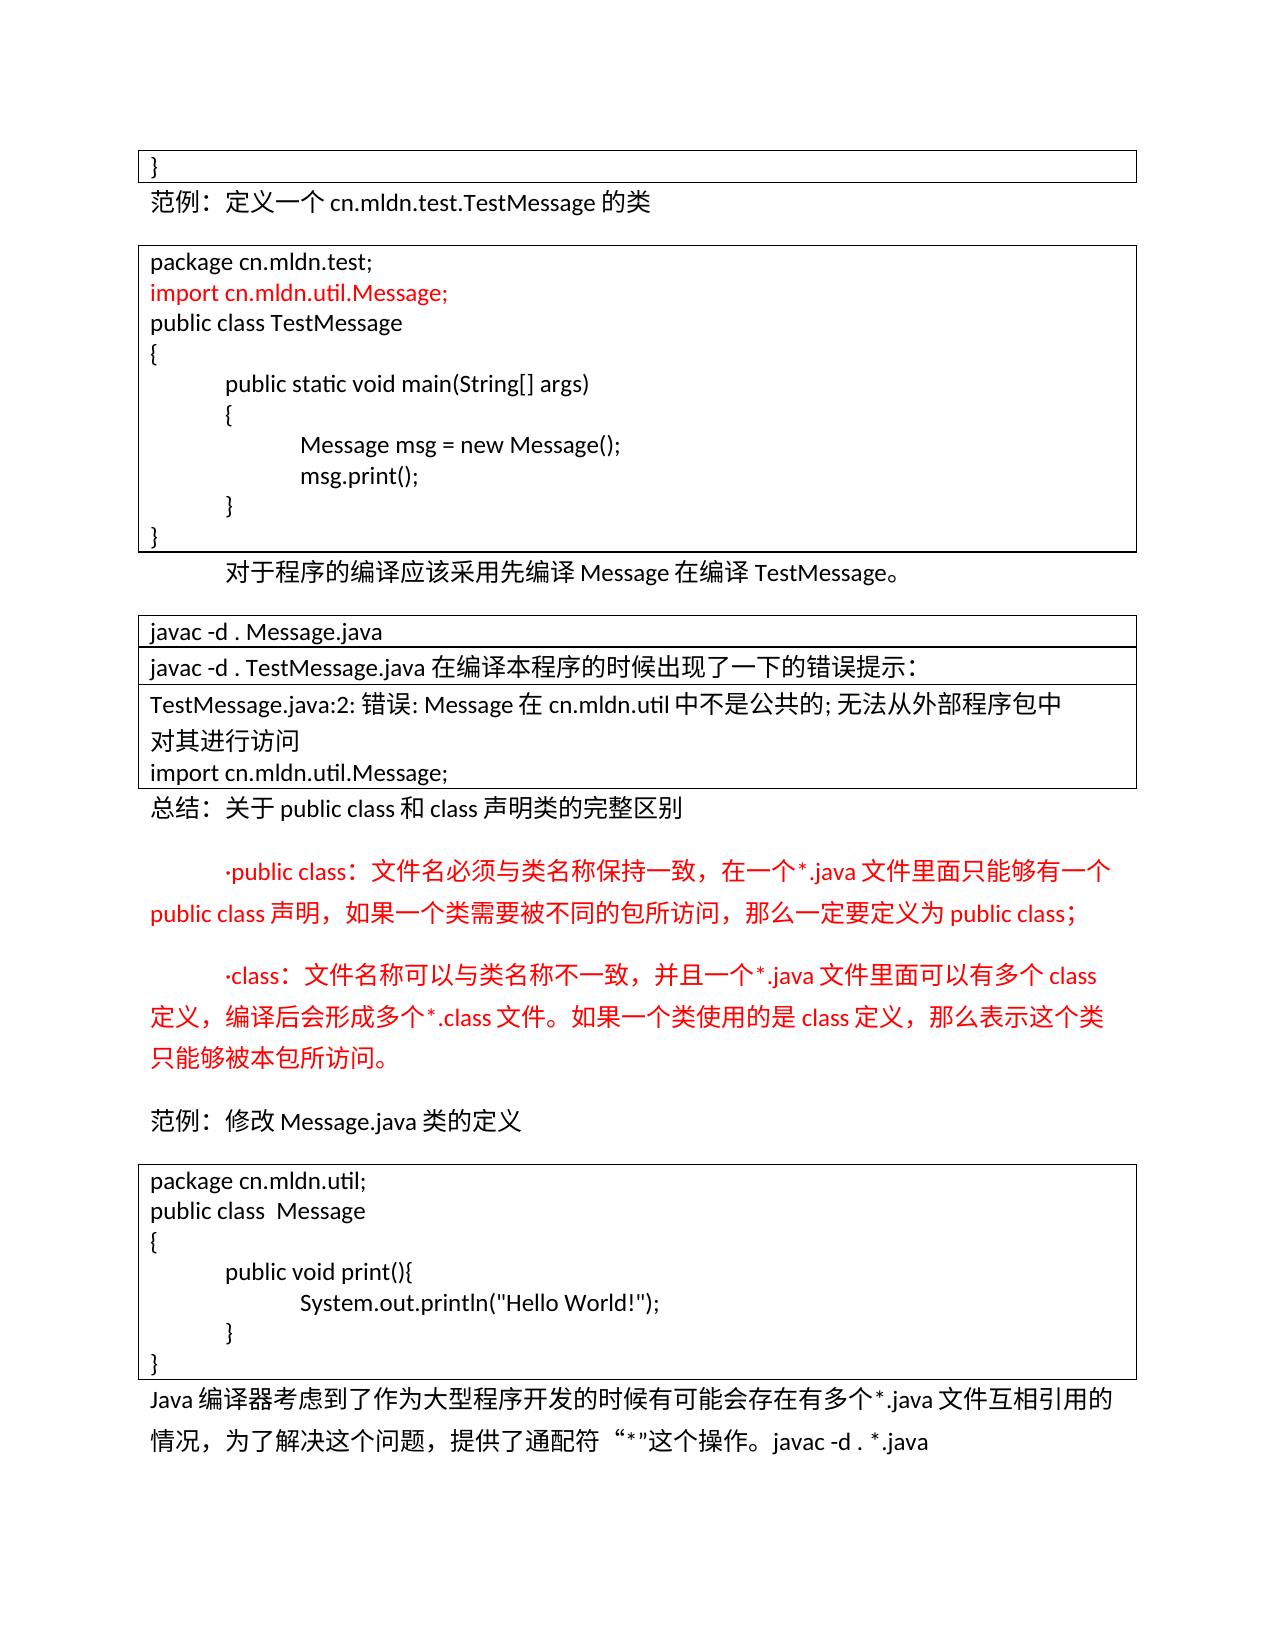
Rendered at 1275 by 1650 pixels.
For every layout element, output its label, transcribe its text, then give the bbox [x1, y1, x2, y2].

text Java编译器考虑到了作为大型程序开发的时候有可能会存在有多个*.java文件互相引用的情况，为了解决这个问题，提供了通配符“*”这个操作。javac -d . *.java [150, 1380, 1125, 1457]
text 范例：定义一个cn.mldn.test.TestMessage的类 [150, 183, 1125, 219]
table_header package cn.mldn.test; import cn.mldn.util.Message; public class TestMessage { public static void main(String[] args) { Message msg = new Message(); msg.print(); } } [139, 246, 1136, 551]
text 范例：修改Message.java类的定义 [150, 1101, 1125, 1138]
table_header javac -d . Message.java [139, 616, 1136, 646]
text 总结：关于public class和class声明类的完整区别 [150, 789, 1125, 825]
text 对于程序的编译应该采用先编译Message在编译TestMessage。 [150, 553, 1125, 589]
table_cell javac -d . TestMessage.java在编译本程序的时候出现了一下的错误提示： [139, 648, 1136, 684]
text ·class：文件名称可以与类名称不一致，并且一个*.java文件里面可以有多个class定义，编译后会形成多个*.class文件。如果一个类使用的是class定义，那么表示这个类只能够被本包所访问。 [150, 956, 1125, 1075]
table_header package cn.mldn.util; public class Message { public void print(){ System.out.println("Hello World!"); } } [139, 1165, 1136, 1378]
text ·public class：文件名必须与类名称保持一致，在一个*.java文件里面只能够有一个public class声明，如果一个类需要被不同的包所访问，那么一定要定义为public class； [150, 851, 1125, 929]
table_cell TestMessage.java:2: 错误: Message在cn.mldn.util中不是公共的; 无法从外部程序包中 对其进行访问 import cn.mldn.util.Message; [139, 685, 1136, 788]
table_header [139, 151, 1136, 182]
